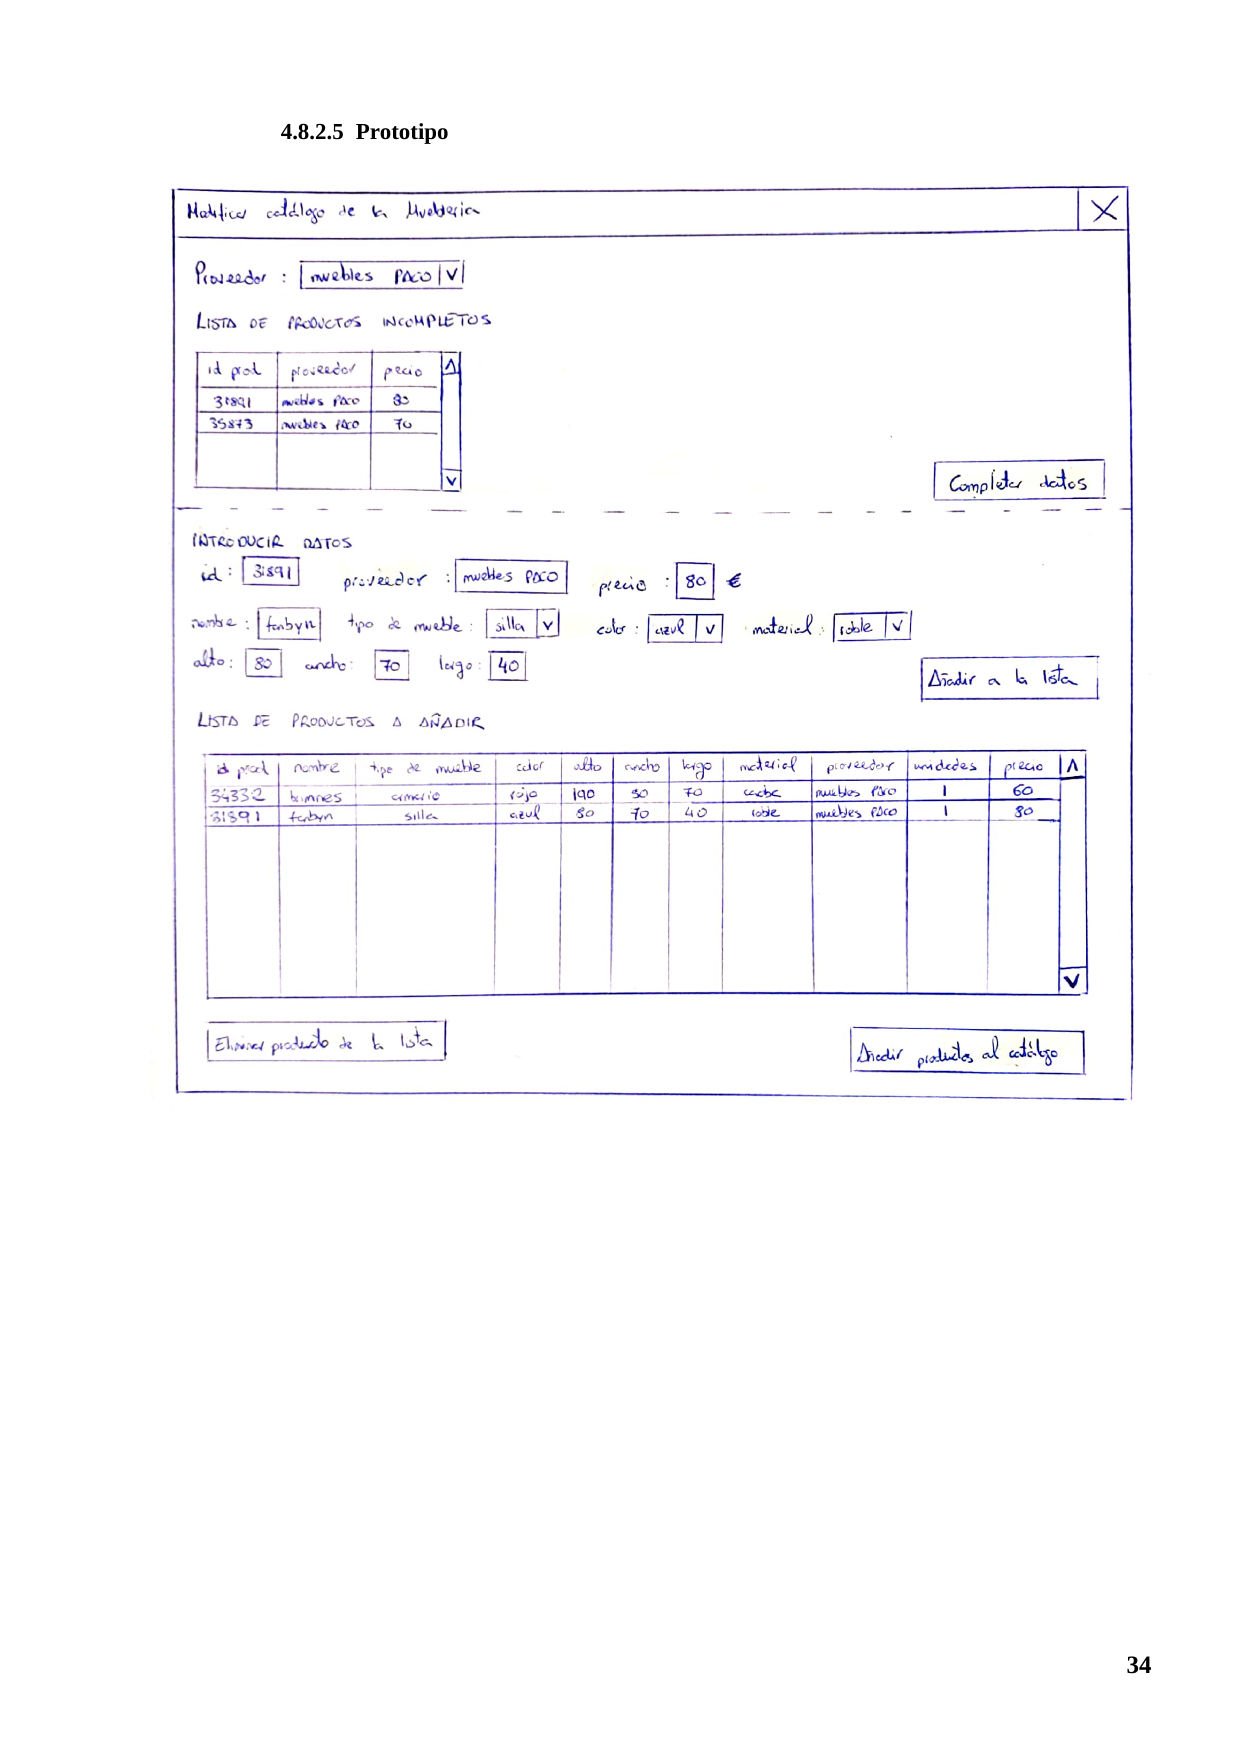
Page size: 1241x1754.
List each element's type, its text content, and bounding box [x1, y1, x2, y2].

list Prototipo [281, 118, 1152, 144]
picture [150, 178, 1153, 1110]
